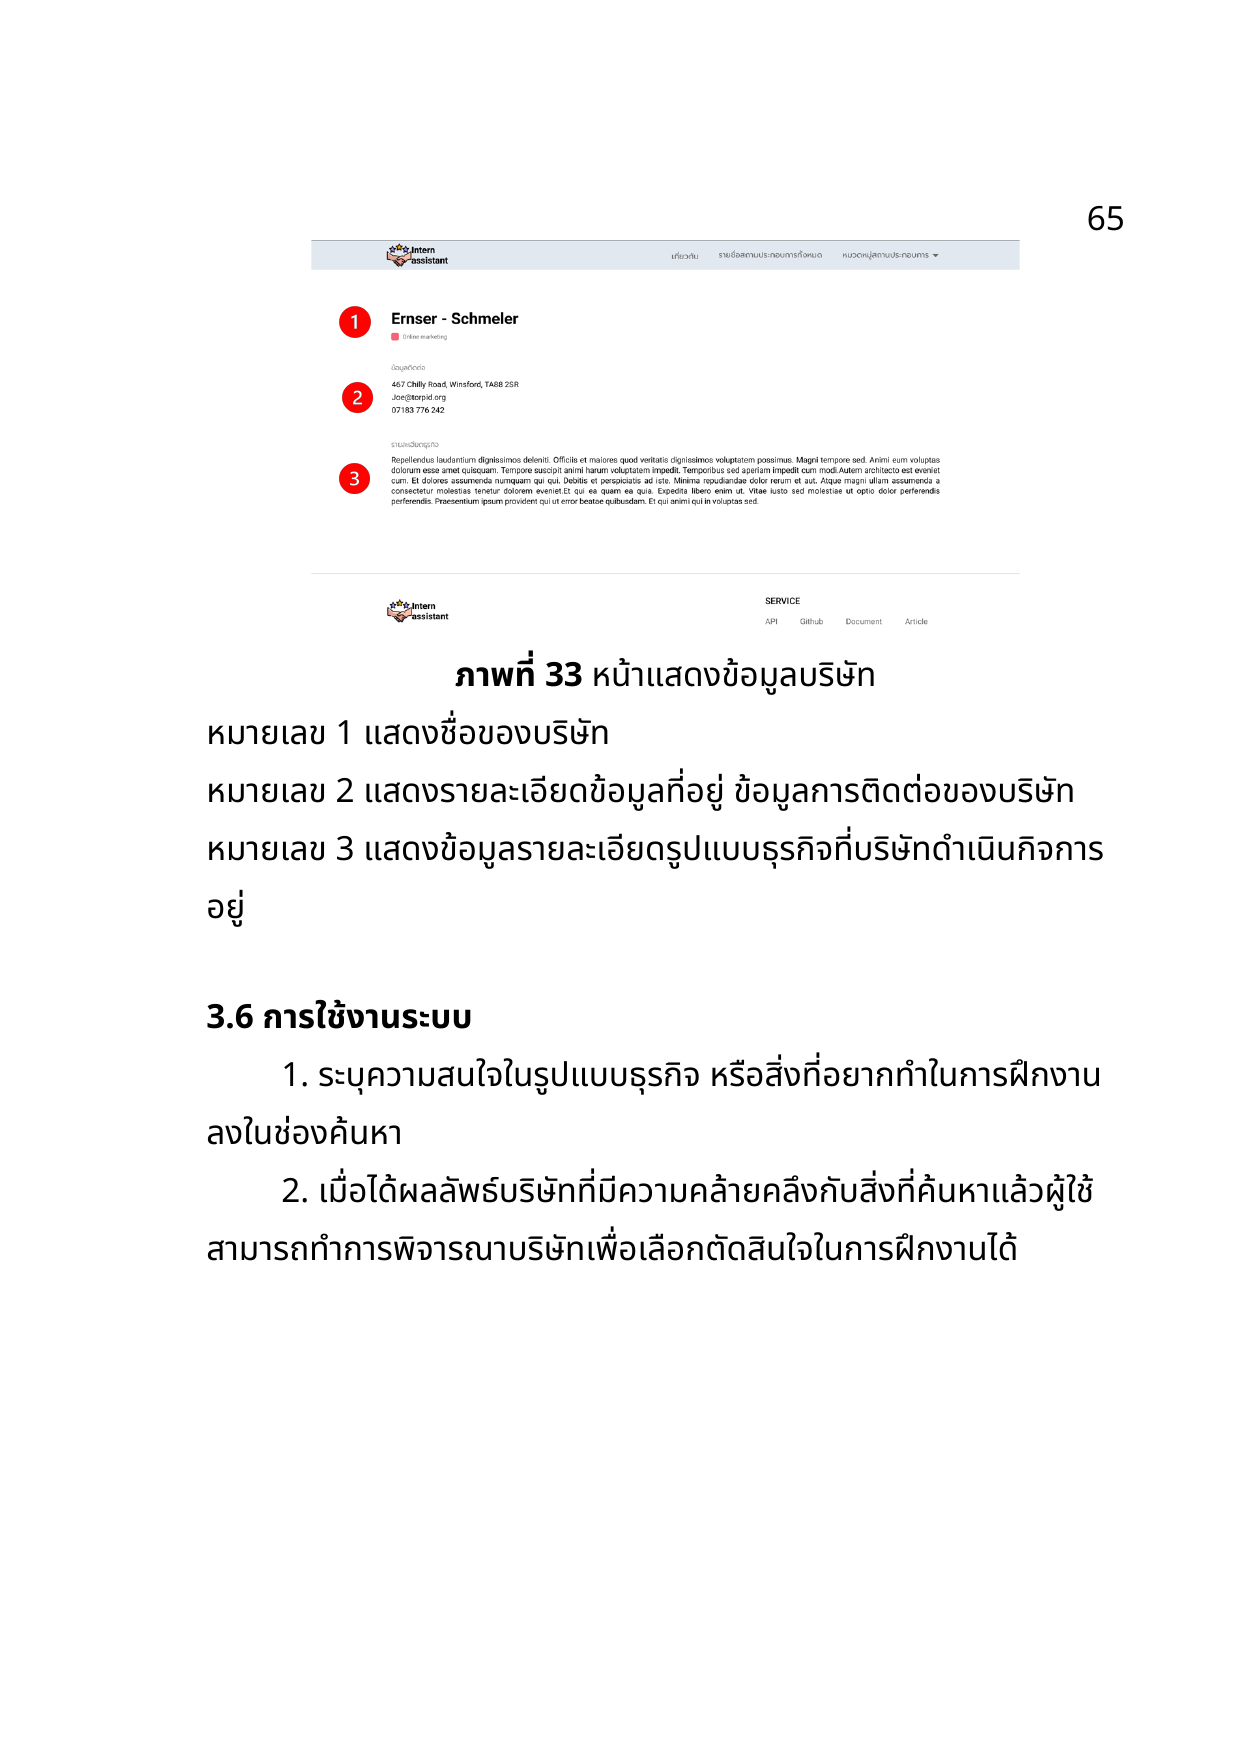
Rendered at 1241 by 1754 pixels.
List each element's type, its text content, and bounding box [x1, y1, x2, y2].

text หมายเลข 3 แสดงข้อมูลรายละเอียดรูปแบบธุรกิจที่บริษัทดำเนินกิจการอยู่ [206, 825, 1125, 933]
subtitle 3.6 การใช้งานระบบ [206, 993, 1125, 1043]
text 1. ระบุความสนใจในรูปแบบธุรกิจ หรือสิ่งที่อยากทำในการฝึกงานลงในช่องค้นหา [206, 1051, 1125, 1159]
text ภาพที่ 33 หน้าแสดงข้อมูลบริษัท [206, 650, 1125, 701]
text 2. เมื่อได้ผลลัพธ์บริษัทที่มีความคล้ายคลึงกับสิ่งที่ค้นหาแล้วผู้ใช้สามารถทำการพิจารณาบริษัทเพื่อเลือกตัดสินใจในการฝึกงานได้ [206, 1167, 1125, 1276]
text หมายเลข 2 แสดงรายละเอียดข้อมูลที่อยู่ ข้อมูลการติดต่อของบริษัท [206, 767, 1125, 817]
picture [311, 240, 1020, 644]
text หมายเลข 1 แสดงชื่อของบริษัท [206, 708, 1125, 759]
